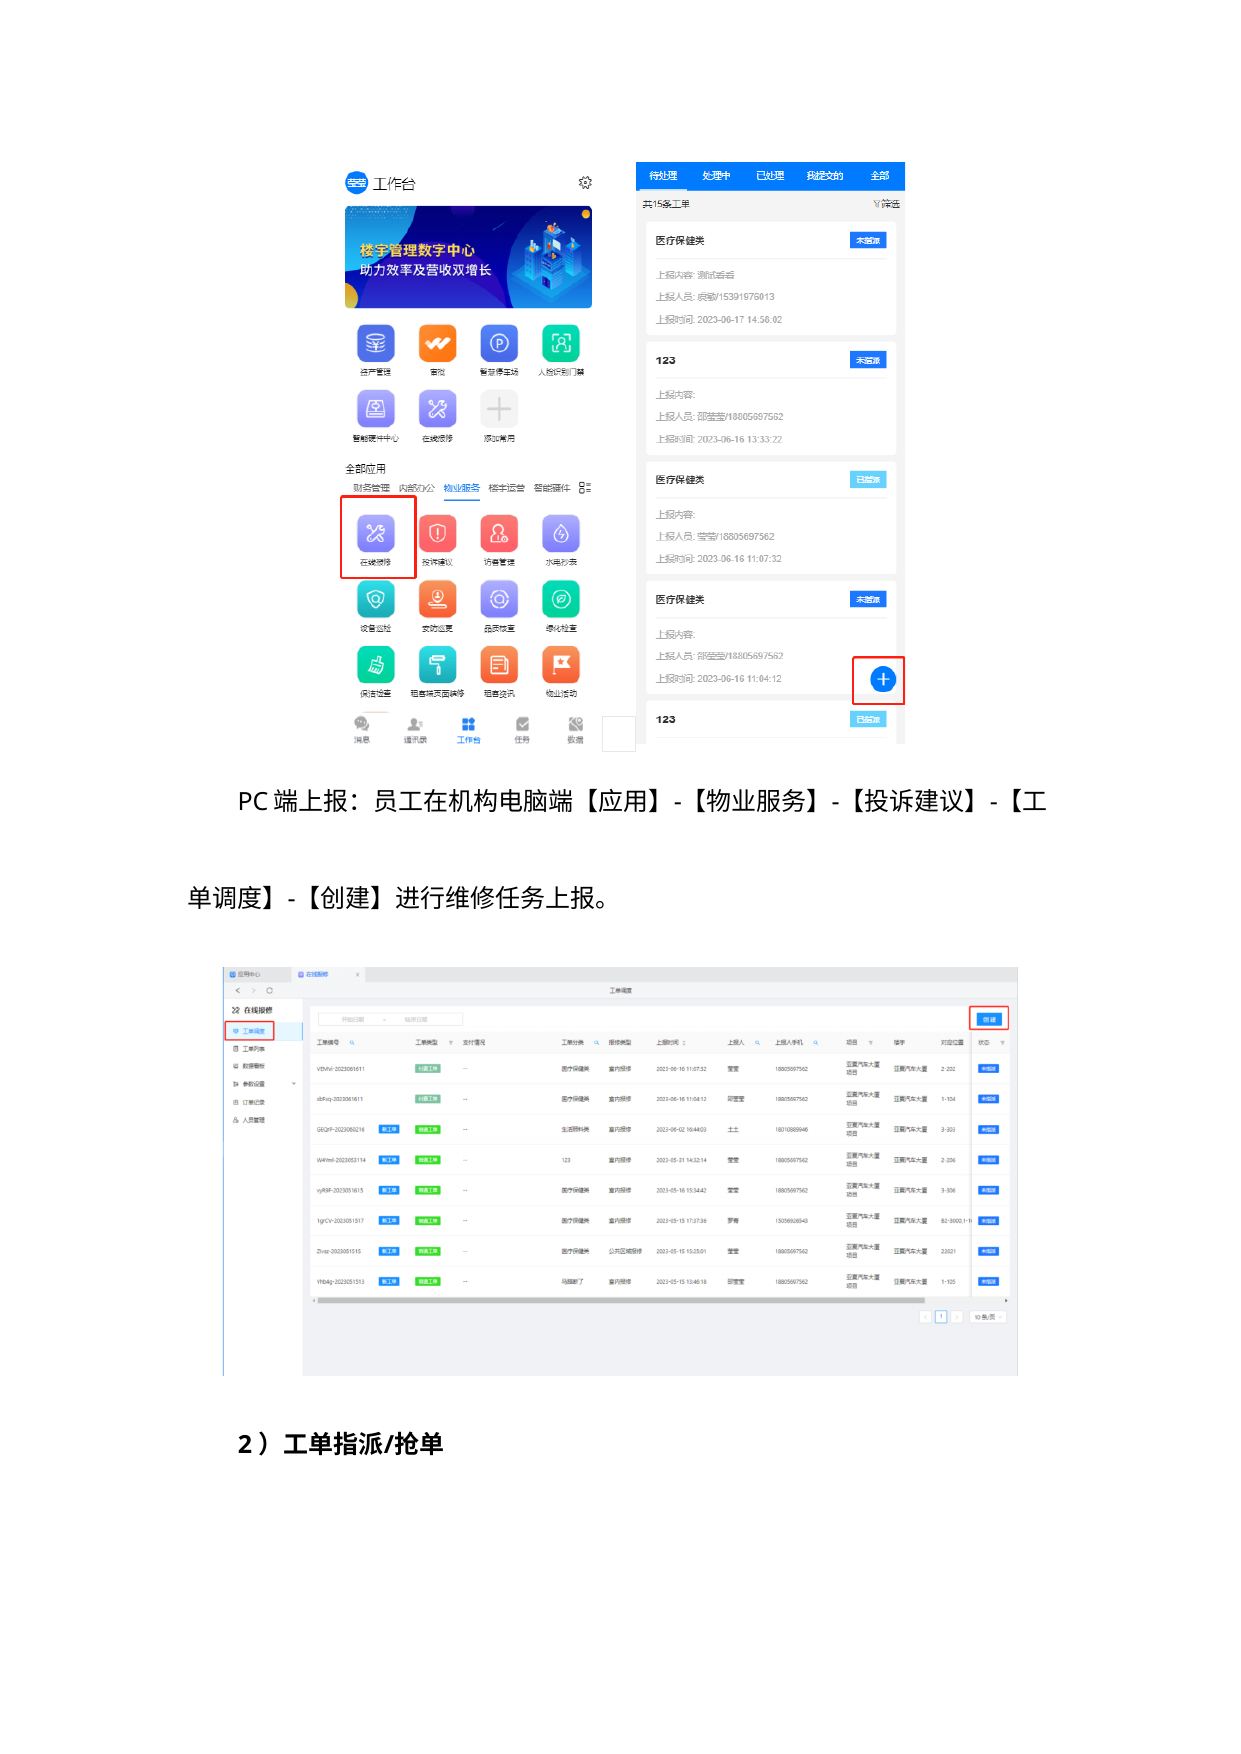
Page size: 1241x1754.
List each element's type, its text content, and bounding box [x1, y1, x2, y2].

text PC端上报：员工在机构电脑端【应用】-【物业服务】-【投诉建议】-【工单调度】-【创建】进行维修任务上报。 [187, 767, 1053, 929]
subtitle 2 ）工单指派/抢单 [187, 1410, 1053, 1475]
picture [335, 167, 602, 744]
picture [636, 162, 906, 744]
picture [222, 967, 1018, 1376]
